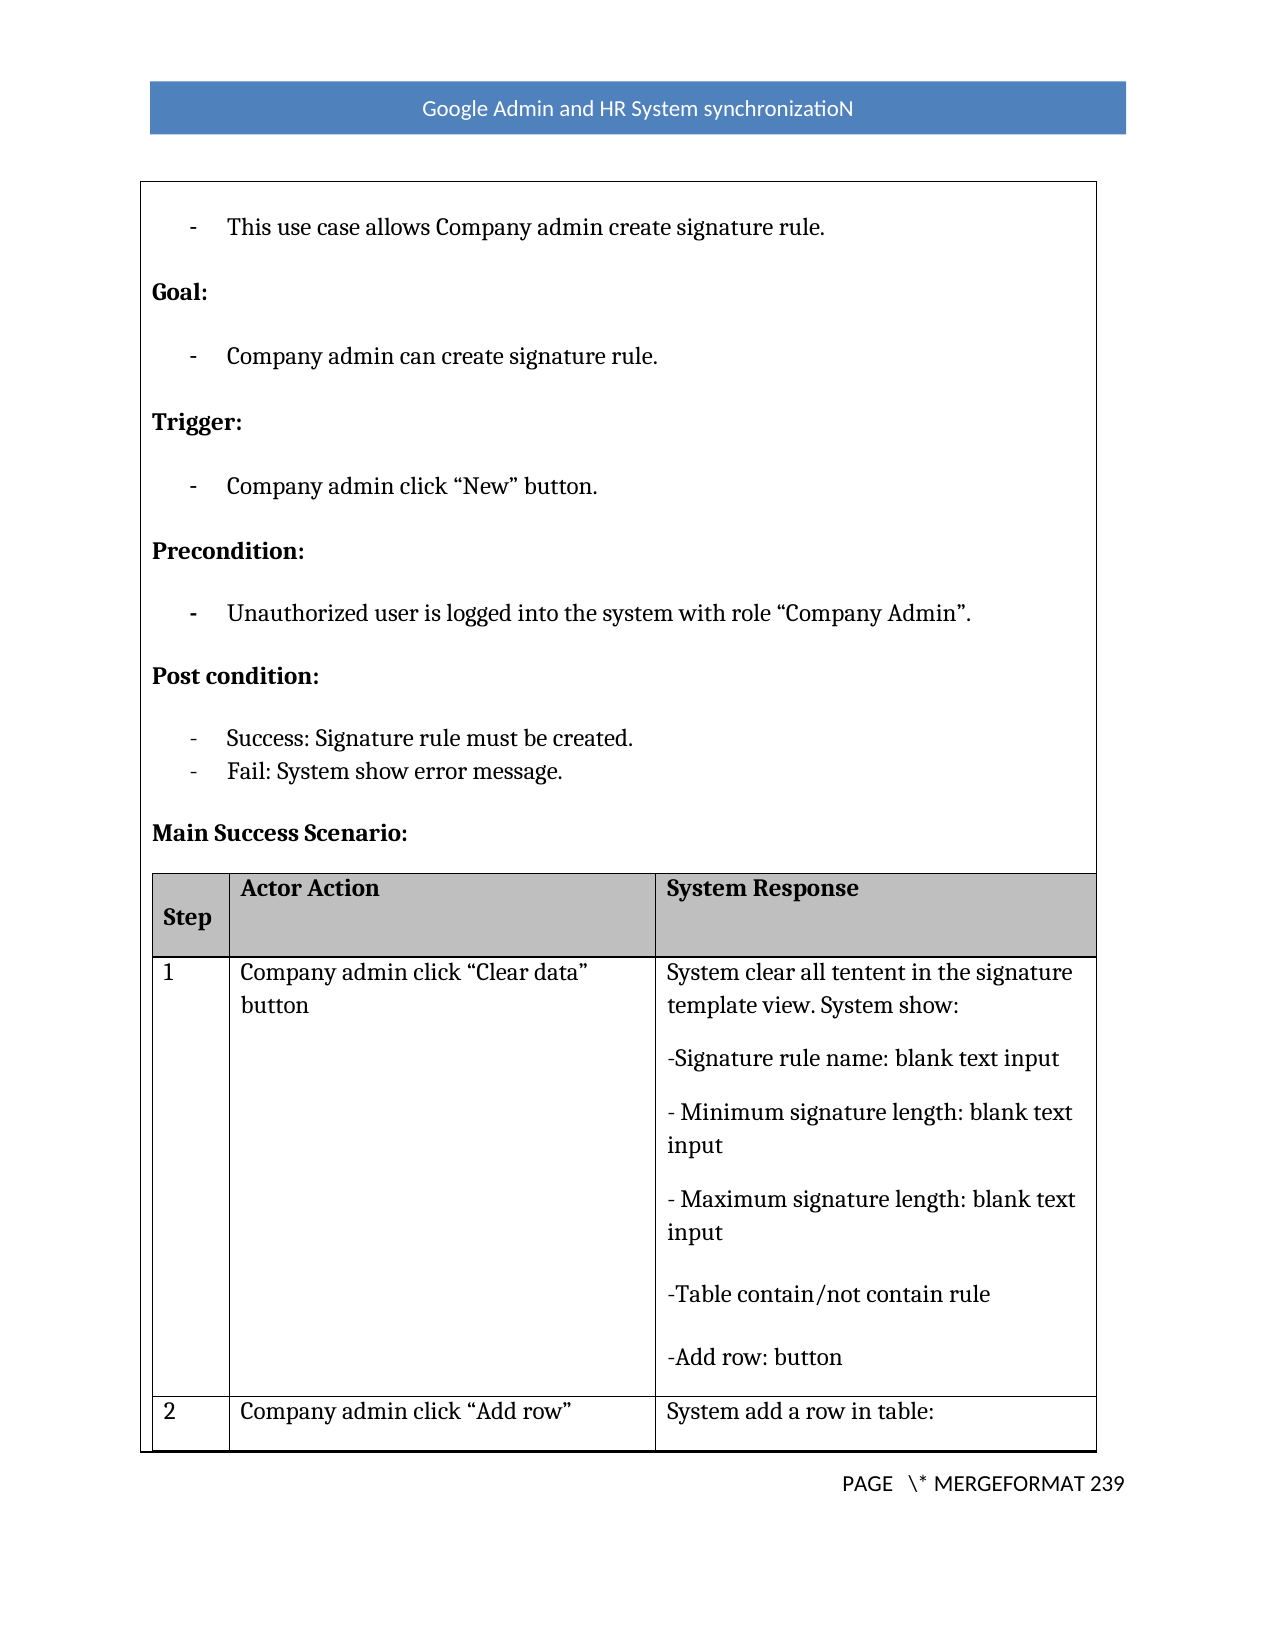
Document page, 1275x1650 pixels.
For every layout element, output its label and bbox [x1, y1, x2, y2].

table_cell [141, 182, 1096, 1451]
